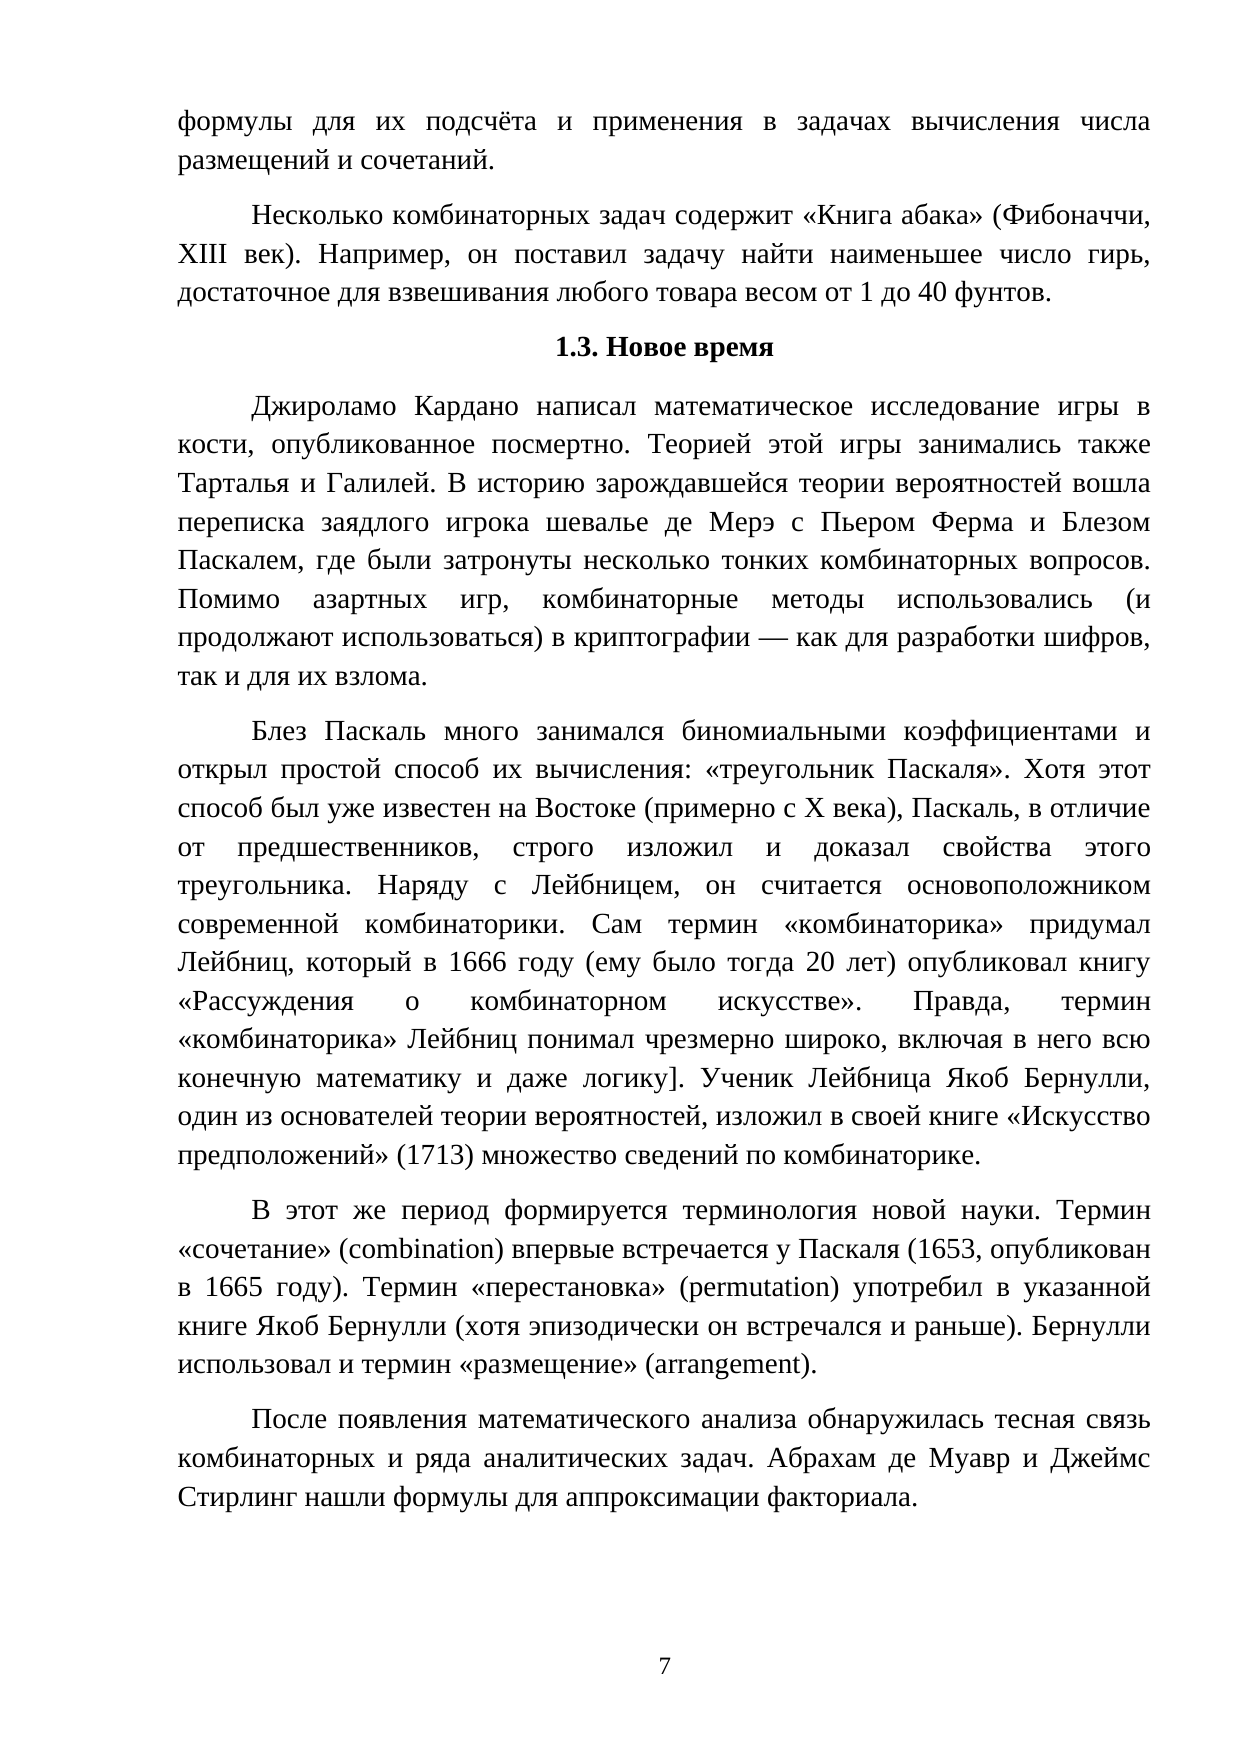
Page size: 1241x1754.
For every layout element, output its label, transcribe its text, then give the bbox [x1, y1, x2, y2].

text В этот же период формируется терминология новой науки. Термин «сочетание» (combination) впервые встречается у Паскаля (1653, опубликован в 1665 году). Термин «перестановка» (permutation) употребил в указанной книге Якоб Бернулли (хотя эпизодически он встречался и раньше). Бернулли использовал и термин «размещение» (arrangement). [177, 1192, 1152, 1380]
text После появления математического анализа обнаружилась тесная связь комбинаторных и ряда аналитических задач. Абрахам де Муавр и Джеймс Стирлинг нашли формулы для аппроксимации факториала. [177, 1402, 1152, 1512]
subtitle 1.3. Новое время [177, 329, 1152, 363]
text Несколько комбинаторных задач содержит «Книга абака» (Фибоначчи, XIII век). Например, он поставил задачу найти наименьшее число гирь, достаточное для взвешивания любого товара весом от 1 до 40 фунтов. [177, 197, 1152, 308]
text Блез Паскаль много занимался биномиальными коэффициентами и открыл простой способ их вычисления: «треугольник Паскаля». Хотя этот способ был уже известен на Востоке (примерно c X века), Паскаль, в отличие от предшественников, строго изложил и доказал свойства этого треугольника. Наряду c Лейбницем, он считается основоположником современной комбинаторики. Сам термин «комбинаторика» придумал Лейбниц, который в 1666 году (ему было тогда 20 лет) опубликовал книгу «Рассуждения о комбинаторном искусстве». Правда, термин «комбинаторика» Лейбниц понимал чрезмерно широко, включая в него всю конечную математику и даже логику]. Ученик Лейбница Якоб Бернулли, один из основателей теории вероятностей, изложил в своей книге «Искусство предположений» (1713) множество сведений по комбинаторике. [177, 713, 1152, 1171]
text Джироламо Кардано написал математическое исследование игры в кости, опубликованное посмертно. Теорией этой игры занимались также Тарталья и Галилей. В историю зарождавшейся теории вероятностей вошла переписка заядлого игрока шевалье де Мерэ c Пьером Ферма и Блезом Паскалем, где были затронуты несколько тонких комбинаторных вопросов. Помимо азартных игр, комбинаторные методы использовались (и продолжают использоваться) в криптографии — как для разработки шифров, так и для их взлома. [177, 388, 1152, 691]
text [177, 103, 1152, 176]
